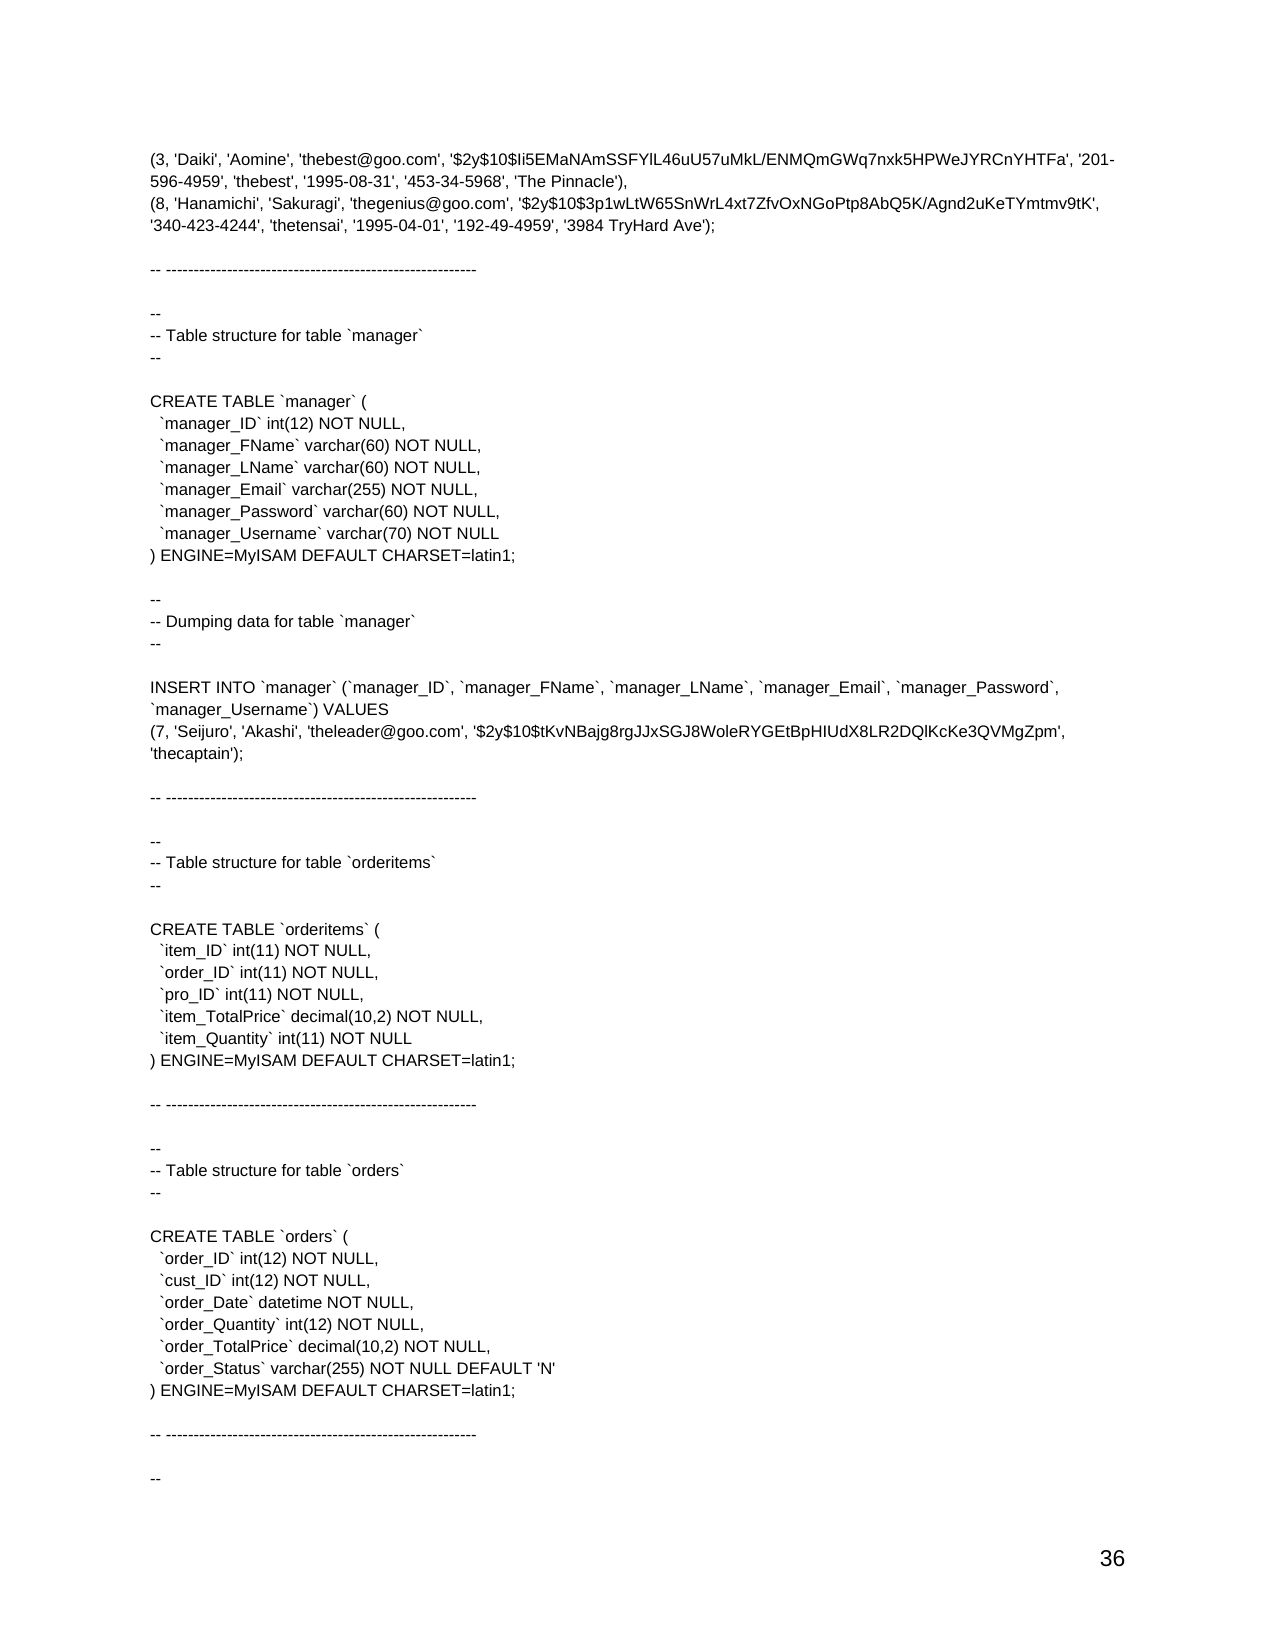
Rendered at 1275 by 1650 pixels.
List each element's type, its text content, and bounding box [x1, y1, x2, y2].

text -- Dumping data for table `manager` [150, 612, 1125, 631]
text -- Table structure for table `orders` [150, 1161, 1125, 1180]
text (3, 'Daiki', 'Aomine', 'thebest@goo.com', '$2y$10$Ii5EMaNAmSSFYlL46uU57uMkL/ENMQmGWq7nxk5HPWeJYRCnYHTFa', '201-596-4959', 'thebest', '1995-08-31', '453-34-5968', 'The Pinnacle'), [150, 150, 1125, 191]
text (8, 'Hanamichi', 'Sakuragi', 'thegenius@goo.com', '$2y$10$3p1wLtW65SnWrL4xt7ZfvOxNGoPtp8AbQ5K/Agnd2uKeTYmtmv9tK', '340-423-4244', 'thetensai', '1995-04-01', '192-49-4959', '3984 TryHard Ave'); [150, 194, 1125, 235]
text -- [150, 1139, 1125, 1158]
text ) ENGINE=MyISAM DEFAULT CHARSET=latin1; [150, 1051, 1125, 1070]
text CREATE TABLE `orderitems` ( [150, 919, 1125, 938]
text ) ENGINE=MyISAM DEFAULT CHARSET=latin1; [150, 1381, 1125, 1400]
text -- [150, 633, 1125, 653]
text -- [150, 1183, 1125, 1202]
text `manager_FName` varchar(60) NOT NULL, [150, 436, 1125, 455]
text `cust_ID` int(12) NOT NULL, [150, 1271, 1125, 1290]
text -- Table structure for table `manager` [150, 326, 1125, 345]
text `item_Quantity` int(11) NOT NULL [150, 1029, 1125, 1048]
text `order_Date` datetime NOT NULL, [150, 1293, 1125, 1312]
text -- -------------------------------------------------------- [150, 787, 1125, 807]
text `order_ID` int(12) NOT NULL, [150, 1249, 1125, 1268]
text ) ENGINE=MyISAM DEFAULT CHARSET=latin1; [150, 546, 1125, 565]
text `pro_ID` int(11) NOT NULL, [150, 985, 1125, 1004]
text `manager_LName` varchar(60) NOT NULL, [150, 458, 1125, 477]
text -- [150, 831, 1125, 851]
text `order_ID` int(11) NOT NULL, [150, 963, 1125, 982]
text -- [150, 589, 1125, 609]
text -- [150, 348, 1125, 367]
text -- Table structure for table `orderitems` [150, 853, 1125, 872]
text `order_Quantity` int(12) NOT NULL, [150, 1315, 1125, 1334]
text INSERT INTO `manager` (`manager_ID`, `manager_FName`, `manager_LName`, `manager_Email`, `manager_Password`, `manager_Username`) VALUES [150, 677, 1125, 719]
text `item_TotalPrice` decimal(10,2) NOT NULL, [150, 1007, 1125, 1026]
text -- [150, 304, 1125, 323]
text -- [150, 1469, 1125, 1488]
text `manager_ID` int(12) NOT NULL, [150, 414, 1125, 433]
text -- -------------------------------------------------------- [150, 1095, 1125, 1114]
text `manager_Username` varchar(70) NOT NULL [150, 524, 1125, 543]
text -- [150, 875, 1125, 894]
text `manager_Email` varchar(255) NOT NULL, [150, 480, 1125, 499]
text `manager_Password` varchar(60) NOT NULL, [150, 502, 1125, 521]
text CREATE TABLE `manager` ( [150, 392, 1125, 411]
text `order_TotalPrice` decimal(10,2) NOT NULL, [150, 1337, 1125, 1356]
text CREATE TABLE `orders` ( [150, 1227, 1125, 1246]
text -- -------------------------------------------------------- [150, 1425, 1125, 1444]
text `item_ID` int(11) NOT NULL, [150, 941, 1125, 960]
text (7, 'Seijuro', 'Akashi', 'theleader@goo.com', '$2y$10$tKvNBajg8rgJJxSGJ8WoleRYGEtBpHIUdX8LR2DQlKcKe3QVMgZpm', 'thecaptain'); [150, 721, 1125, 763]
text -- -------------------------------------------------------- [150, 260, 1125, 279]
text `order_Status` varchar(255) NOT NULL DEFAULT 'N' [150, 1359, 1125, 1378]
